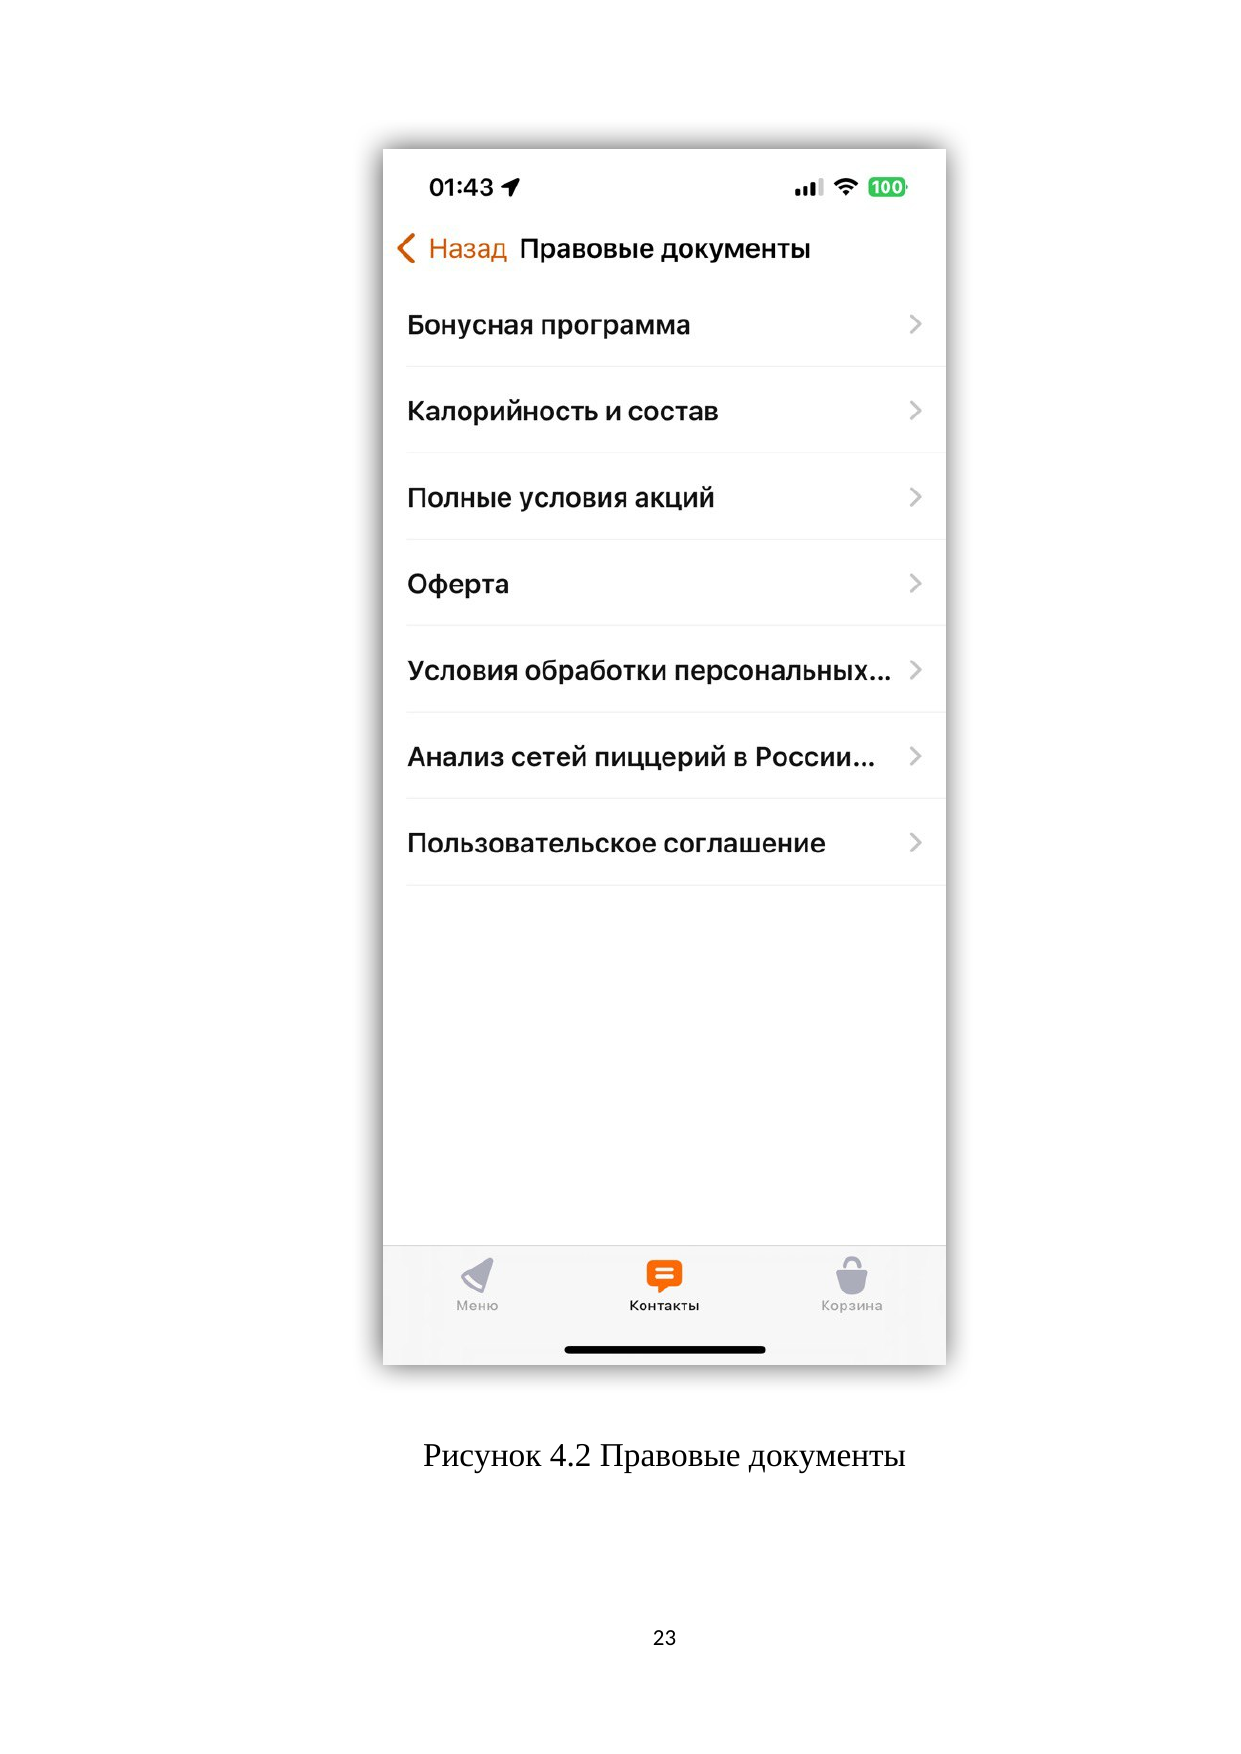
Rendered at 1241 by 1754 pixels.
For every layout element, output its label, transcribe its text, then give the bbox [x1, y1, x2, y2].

text Рисунок 4.2 Правовые документы [177, 1435, 1152, 1474]
picture [383, 149, 946, 1365]
